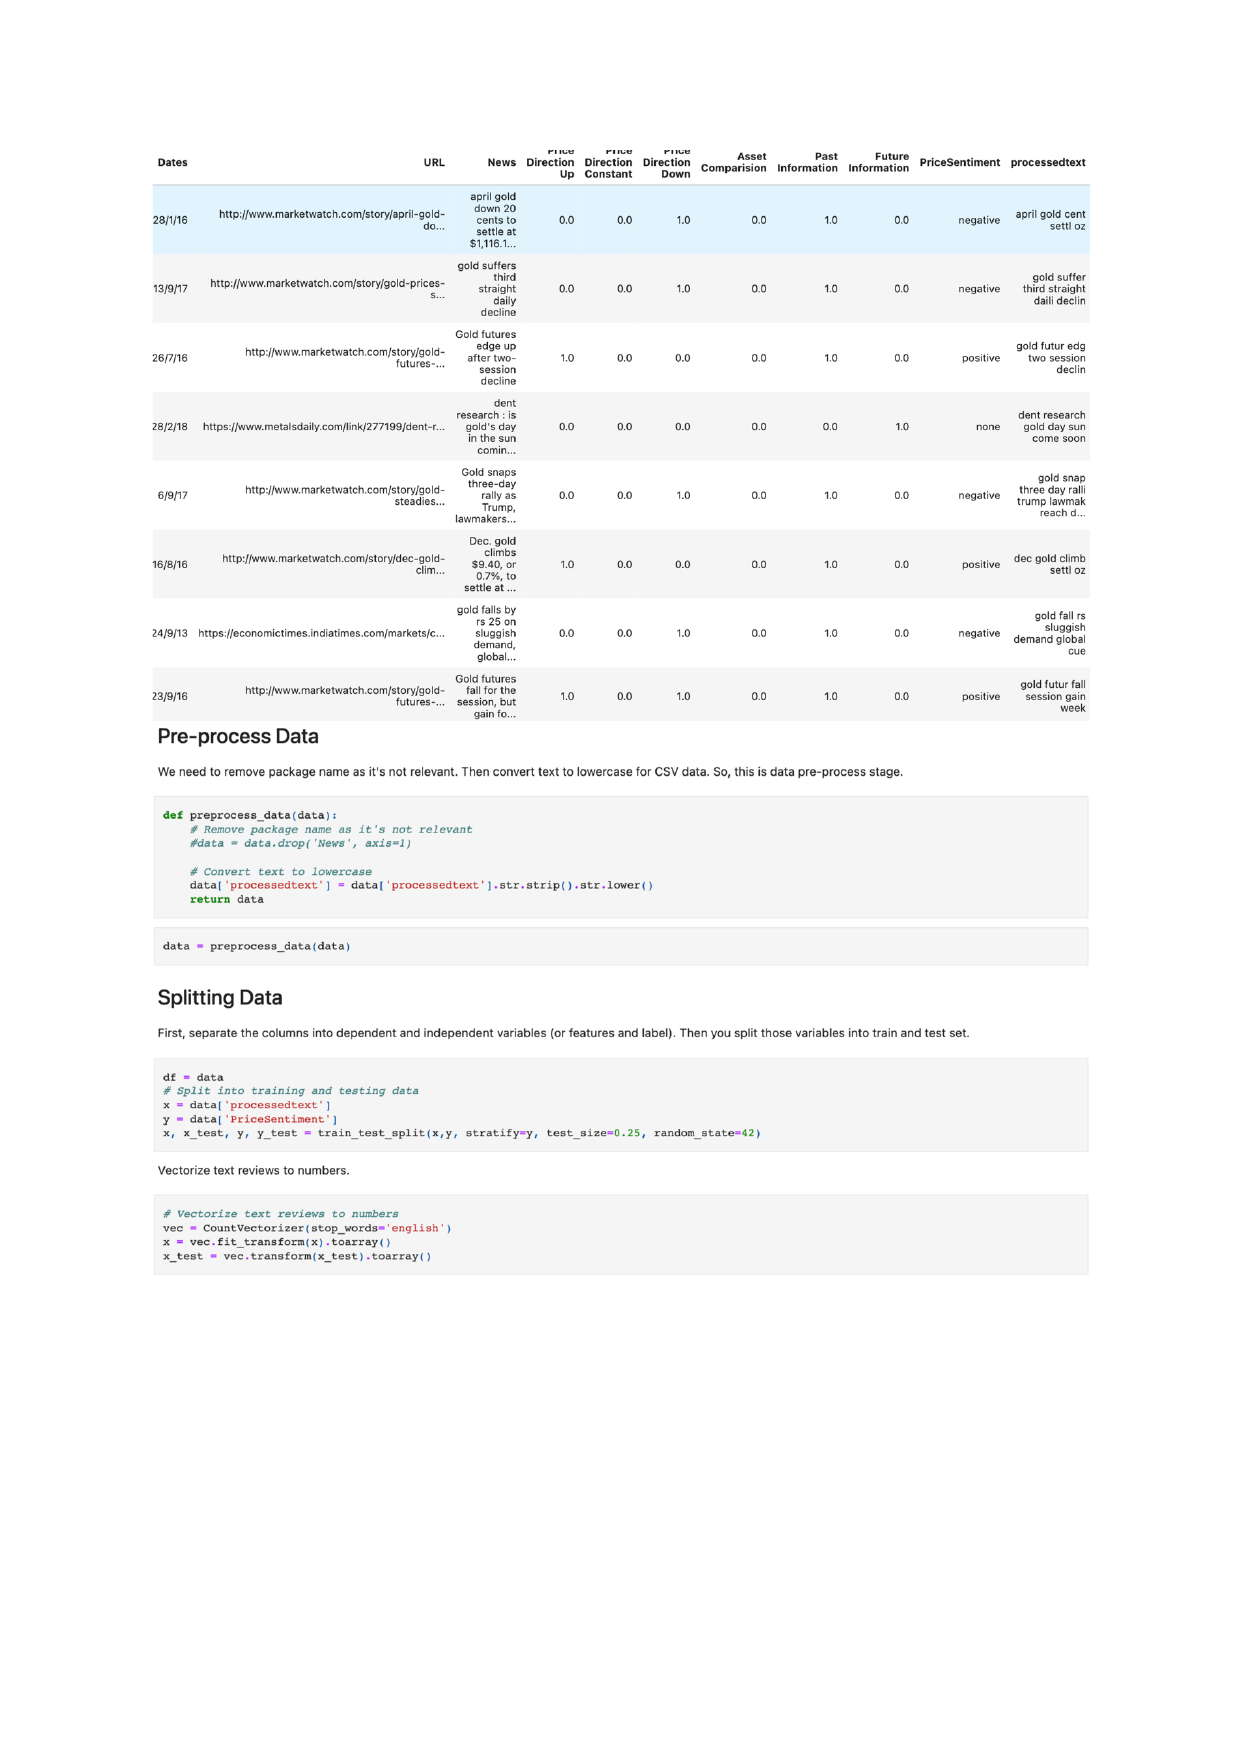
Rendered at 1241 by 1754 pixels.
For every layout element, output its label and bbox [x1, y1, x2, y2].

picture [150, 150, 1091, 1276]
